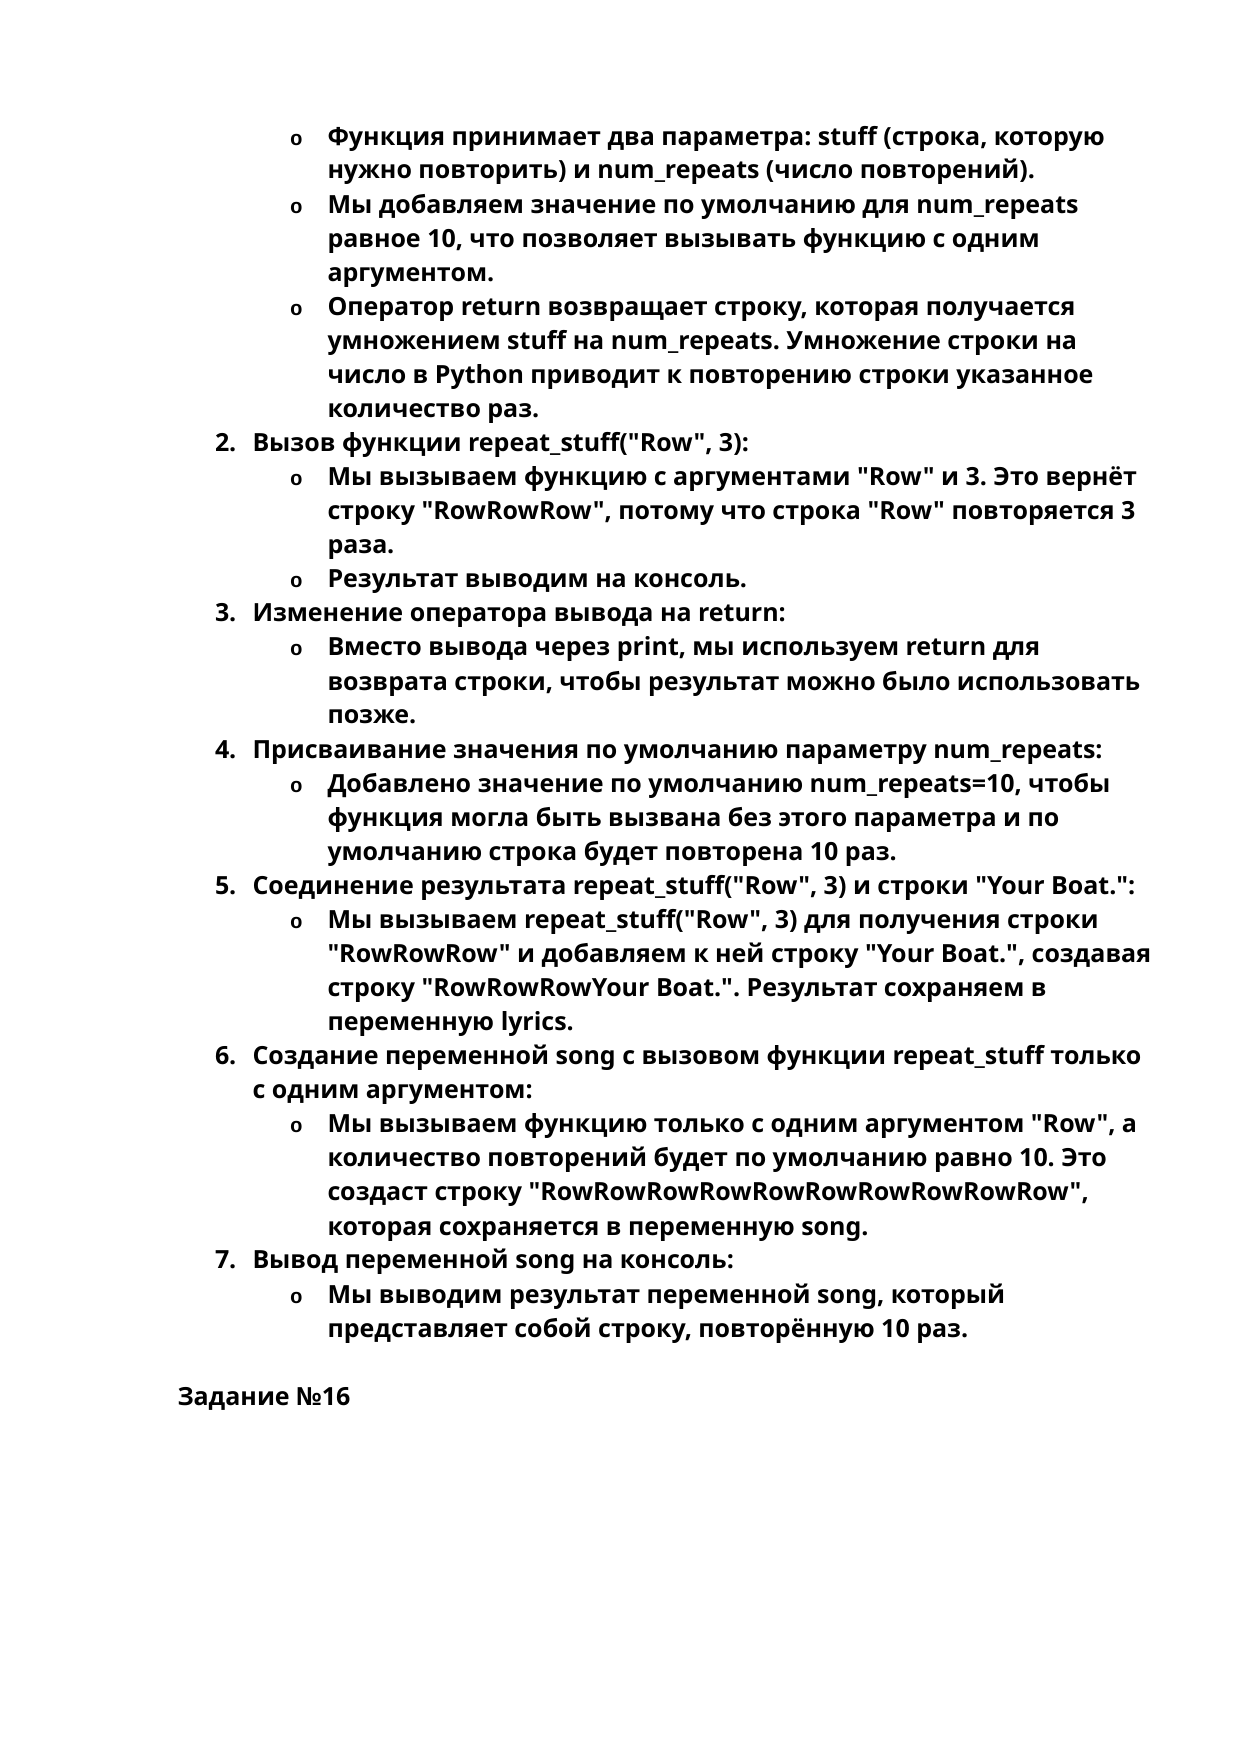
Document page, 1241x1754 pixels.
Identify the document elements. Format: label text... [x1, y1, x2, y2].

list Соединение результата repeat_stuff("Row", 3) и строки "Your Boat.": [215, 867, 1152, 902]
list Результат выводим на консоль. [290, 561, 1152, 595]
list Вывод переменной song на консоль: [215, 1242, 1152, 1276]
list Вместо вывода через print, мы используем return для возврата строки, чтобы результат можно было использовать позже. [290, 629, 1152, 731]
list Вызов функции repeat_stuff("Row", 3): [215, 425, 1152, 459]
list Мы выводим результат переменной song, который представляет собой строку, повторённую 10 раз. [290, 1276, 1152, 1344]
list Мы вызываем функцию с аргументами "Row" и 3. Это вернёт строку "RowRowRow", потому что строка "Row" повторяется 3 раза. [290, 459, 1152, 561]
list Добавлено значение по умолчанию num_repeats=10, чтобы функция могла быть вызвана без этого параметра и по умолчанию строка будет повторена 10 раз. [290, 765, 1152, 867]
list Мы добавляем значение по умолчанию для num_repeats равное 10, что позволяет вызывать функцию с одним аргументом. [290, 186, 1152, 288]
list Функция принимает два параметра: stuff (строка, которую нужно повторить) и num_repeats (число повторений). [290, 118, 1152, 186]
list Мы вызываем функцию только с одним аргументом "Row", а количество повторений будет по умолчанию равно 10. Это создаст строку "RowRowRowRowRowRowRowRowRowRow", которая сохраняется в переменную song. [290, 1106, 1152, 1242]
list Мы вызываем repeat_stuff("Row", 3) для получения строки "RowRowRow" и добавляем к ней строку "Your Boat.", создавая строку "RowRowRowYour Boat.". Результат сохраняем в переменную lyrics. [290, 902, 1152, 1038]
list Изменение оператора вывода на return: [215, 595, 1152, 629]
text Задание №16 [177, 1378, 1152, 1412]
list Оператор return возвращает строку, которая получается умножением stuff на num_repeats. Умножение строки на число в Python приводит к повторению строки указанное количество раз. [290, 288, 1152, 425]
list Присваивание значения по умолчанию параметру num_repeats: [215, 731, 1152, 765]
list Создание переменной song с вызовом функции repeat_stuff только с одним аргументом: [215, 1038, 1152, 1106]
